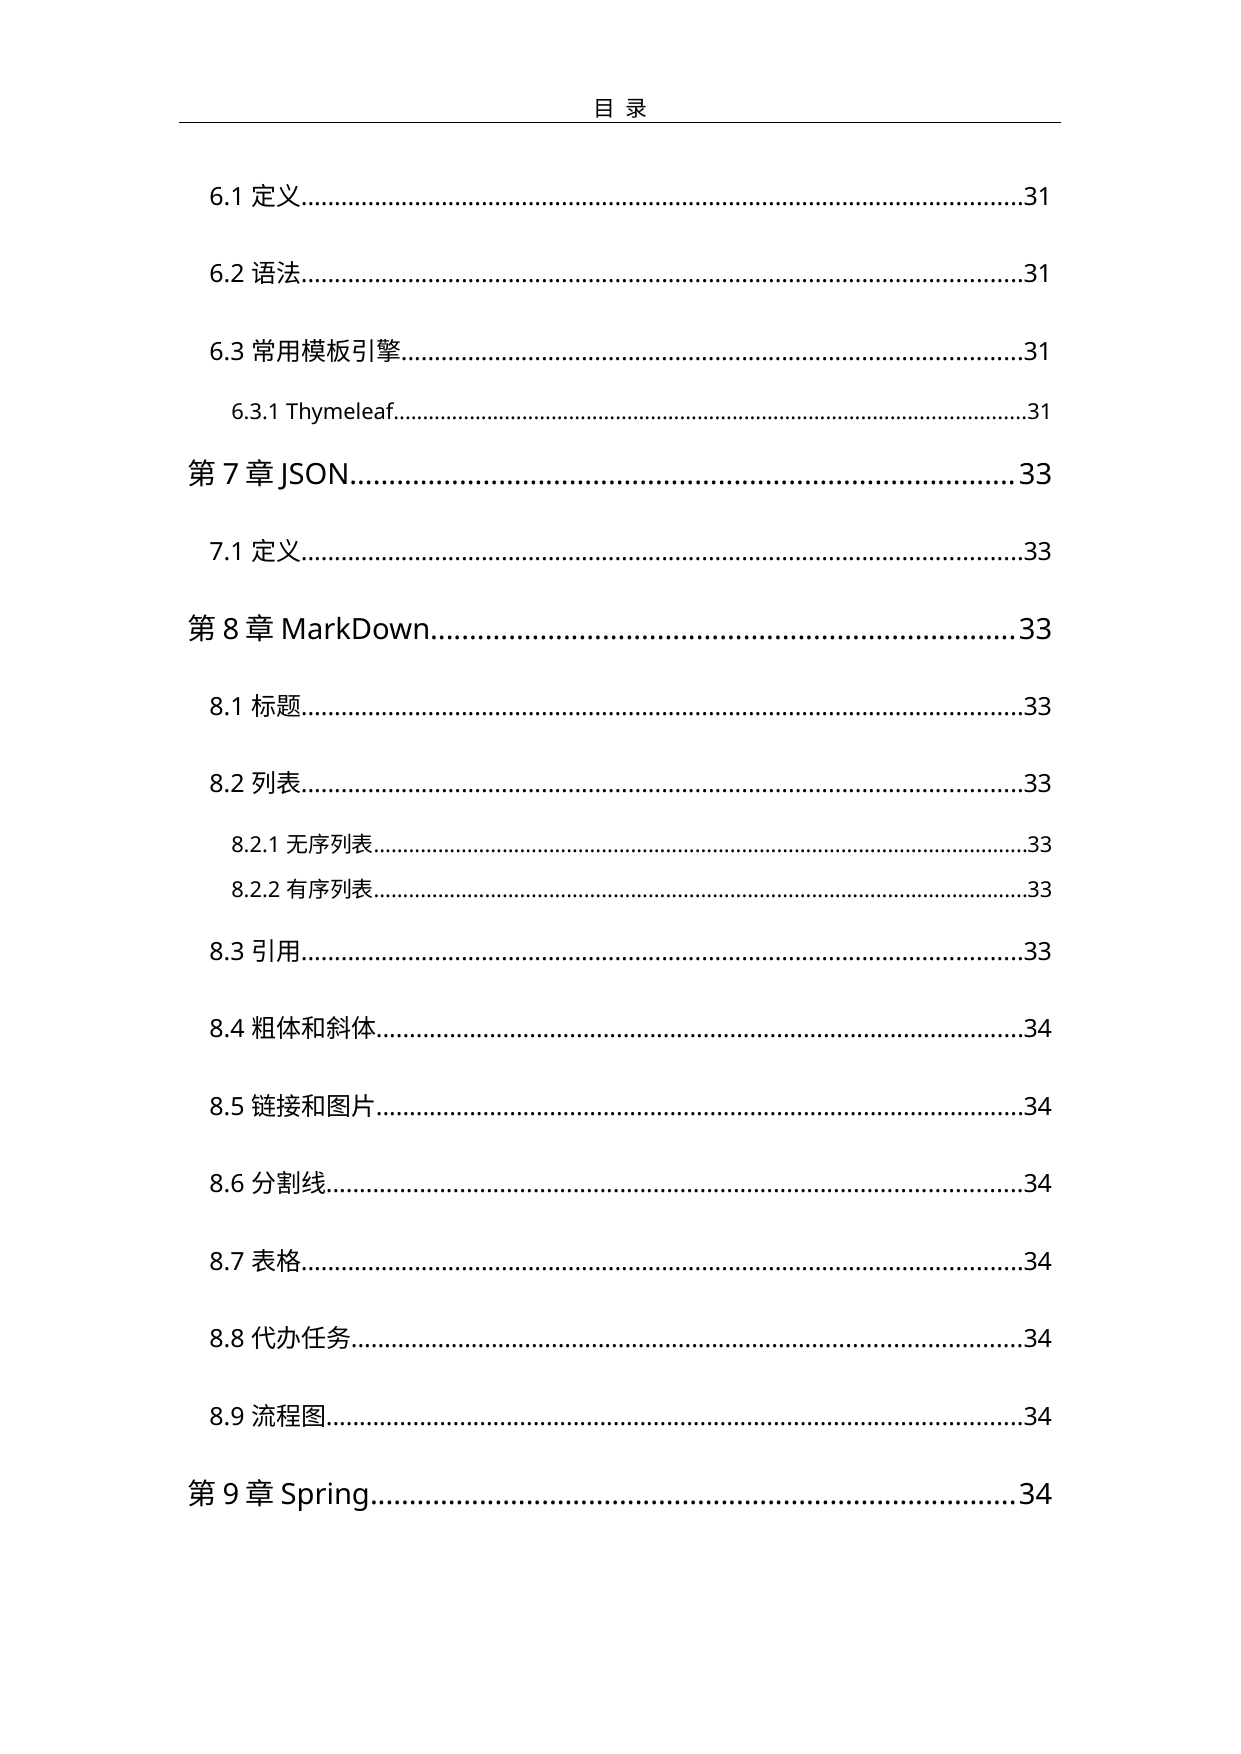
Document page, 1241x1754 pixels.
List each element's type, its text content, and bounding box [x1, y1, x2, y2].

text 8.5 链接和图片 34 [209, 1072, 1053, 1137]
text 8.8 代办任务 34 [209, 1304, 1053, 1369]
text 8.3 引用 33 [209, 917, 1053, 982]
text 6.3 常用模板引擎 31 [209, 317, 1053, 382]
text 8.6 分割线 34 [209, 1149, 1053, 1214]
text 8.4 粗体和斜体 34 [209, 994, 1053, 1059]
text 6.1 定义 31 [209, 162, 1053, 227]
text 8.2.2 有序列表 33 [231, 872, 1053, 904]
text 8.2 列表 33 [209, 749, 1053, 814]
text 第9章 Spring 34 [187, 1459, 1053, 1524]
text 第7章 JSON 33 [187, 439, 1053, 504]
text 8.2.1 无序列表 33 [231, 827, 1053, 859]
text 6.3.1 Thymeleaf 31 [231, 394, 1053, 427]
text 8.7 表格 34 [209, 1227, 1053, 1292]
text 6.2 语法 31 [209, 239, 1053, 304]
text 第8章 MarkDown 33 [187, 594, 1053, 659]
text 8.9 流程图 34 [209, 1382, 1053, 1447]
text 8.1 标题 33 [209, 672, 1053, 737]
text 7.1 定义 33 [209, 517, 1053, 582]
